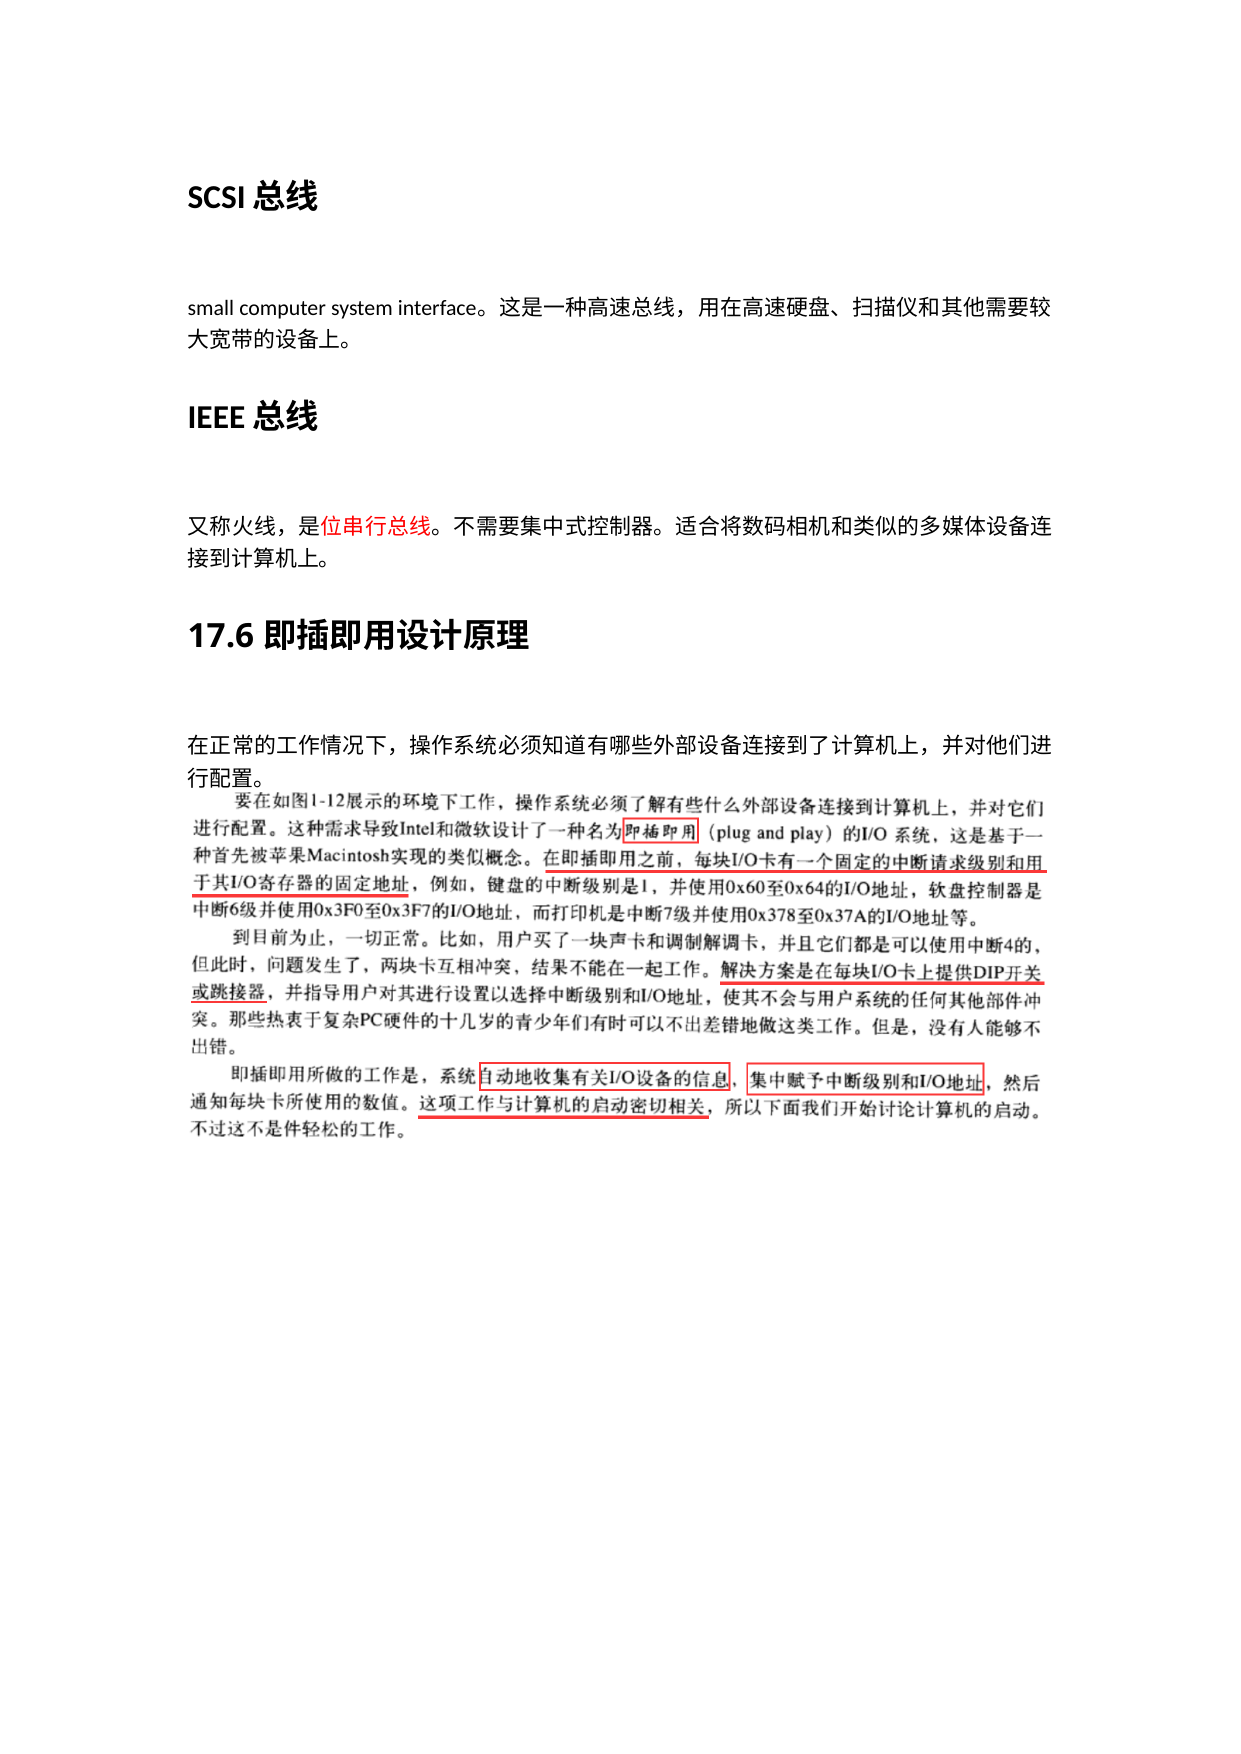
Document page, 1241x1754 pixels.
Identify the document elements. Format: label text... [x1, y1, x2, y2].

subtitle IEEE总线 [187, 381, 1053, 446]
subtitle SCSI总线 [187, 162, 1053, 227]
text 在正常的工作情况下，操作系统必须知道有哪些外部设备连接到了计算机上，并对他们进行配置。 [187, 728, 1053, 792]
text 又称火线，是位串行总线。不需要集中式控制器。适合将数码相机和类似的多媒体设备连接到计算机上。 [187, 508, 1053, 573]
picture [187, 792, 1053, 1147]
text small computer system interface。这是一种高速总线，用在高速硬盘、扫描仪和其他需要较大宽带的设备上。 [187, 289, 1053, 354]
subtitle 17.6 即插即用设计原理 [187, 601, 1053, 666]
